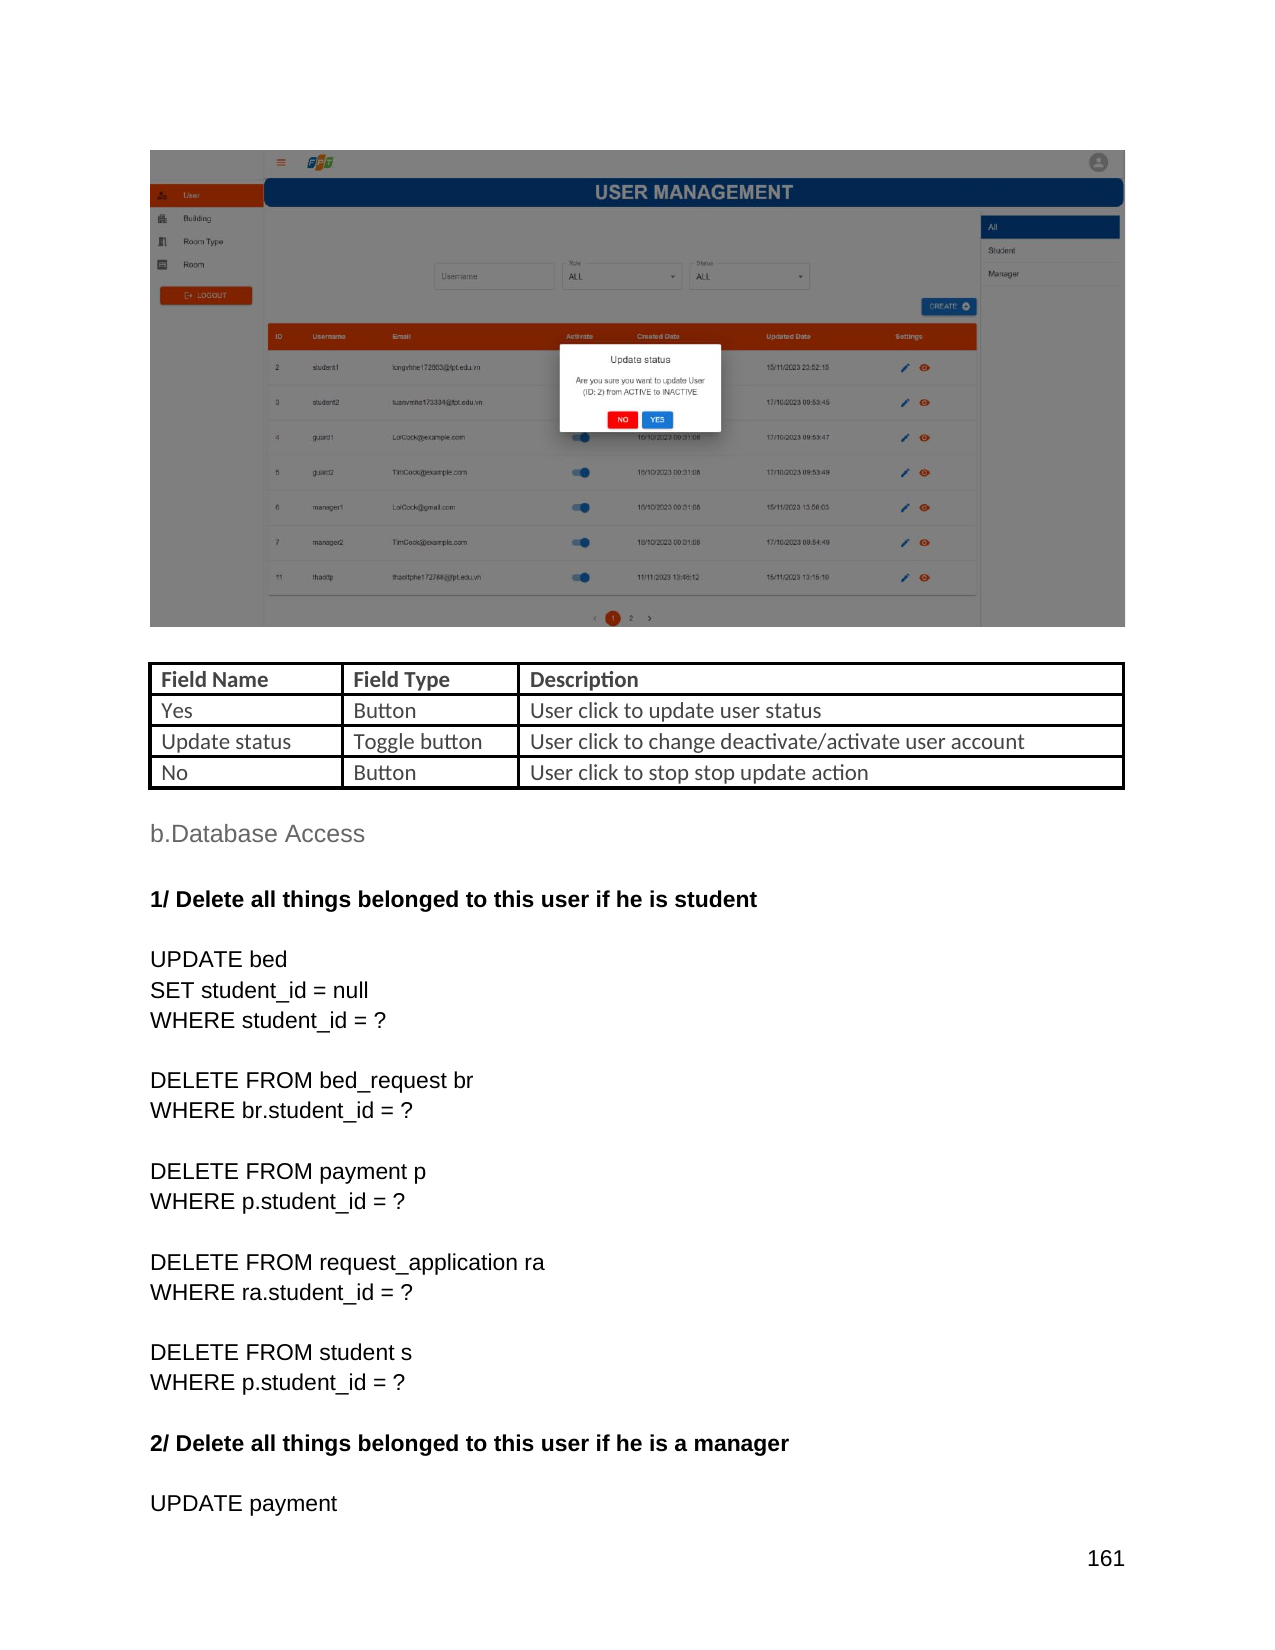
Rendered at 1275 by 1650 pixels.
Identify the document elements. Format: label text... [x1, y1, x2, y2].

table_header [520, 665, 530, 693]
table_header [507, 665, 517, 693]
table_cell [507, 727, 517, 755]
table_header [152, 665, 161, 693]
text UPDATE payment [150, 1490, 1125, 1516]
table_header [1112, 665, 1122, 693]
text SET student_id = null [150, 977, 1125, 1003]
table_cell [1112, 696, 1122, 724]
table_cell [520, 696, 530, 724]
text WHERE p.student_id = ? [150, 1188, 1125, 1214]
picture [150, 150, 1125, 627]
text DELETE FROM student s [150, 1339, 1125, 1365]
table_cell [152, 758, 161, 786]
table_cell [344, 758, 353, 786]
subtitle b.Database Access [150, 819, 1125, 847]
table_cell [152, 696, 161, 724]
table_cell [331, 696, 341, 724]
text WHERE ra.student_id = ? [150, 1279, 1125, 1305]
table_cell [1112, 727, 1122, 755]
text WHERE br.student_id = ? [150, 1097, 1125, 1124]
text 1/ Delete all things belonged to this user if he is student [150, 886, 1125, 912]
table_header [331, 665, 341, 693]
text DELETE FROM payment p [150, 1158, 1125, 1184]
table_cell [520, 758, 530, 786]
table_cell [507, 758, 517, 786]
text WHERE p.student_id = ? [150, 1369, 1125, 1396]
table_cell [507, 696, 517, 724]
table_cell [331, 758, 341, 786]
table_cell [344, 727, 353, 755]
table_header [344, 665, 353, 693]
text DELETE FROM bed_request br [150, 1067, 1125, 1093]
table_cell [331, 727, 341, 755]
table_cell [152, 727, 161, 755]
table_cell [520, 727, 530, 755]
text WHERE student_id = ? [150, 1007, 1125, 1033]
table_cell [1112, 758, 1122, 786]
text 2/ Delete all things belonged to this user if he is a manager [150, 1430, 1125, 1456]
text UPDATE bed [150, 946, 1125, 973]
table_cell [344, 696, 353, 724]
text DELETE FROM request_application ra [150, 1248, 1125, 1275]
